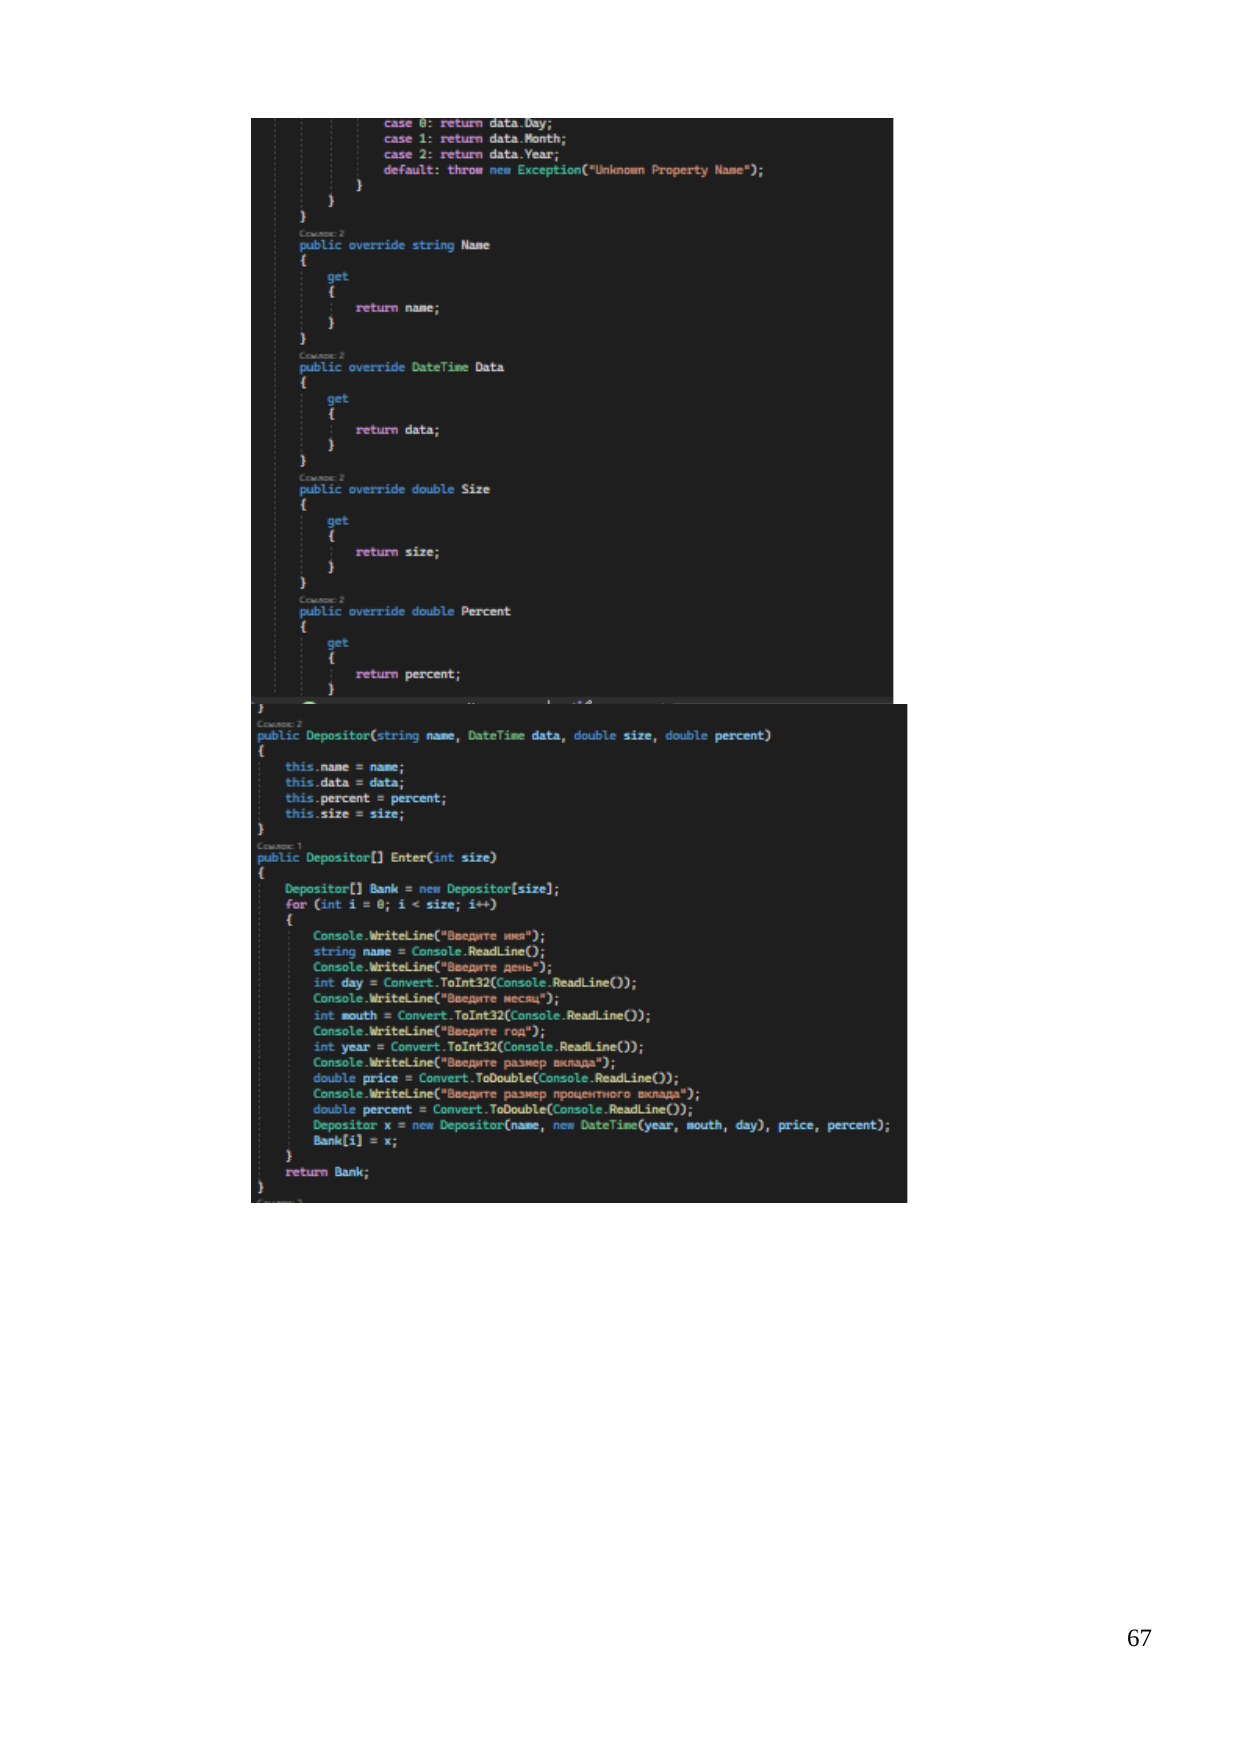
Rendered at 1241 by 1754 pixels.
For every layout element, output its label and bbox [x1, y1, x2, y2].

picture [251, 118, 908, 1203]
